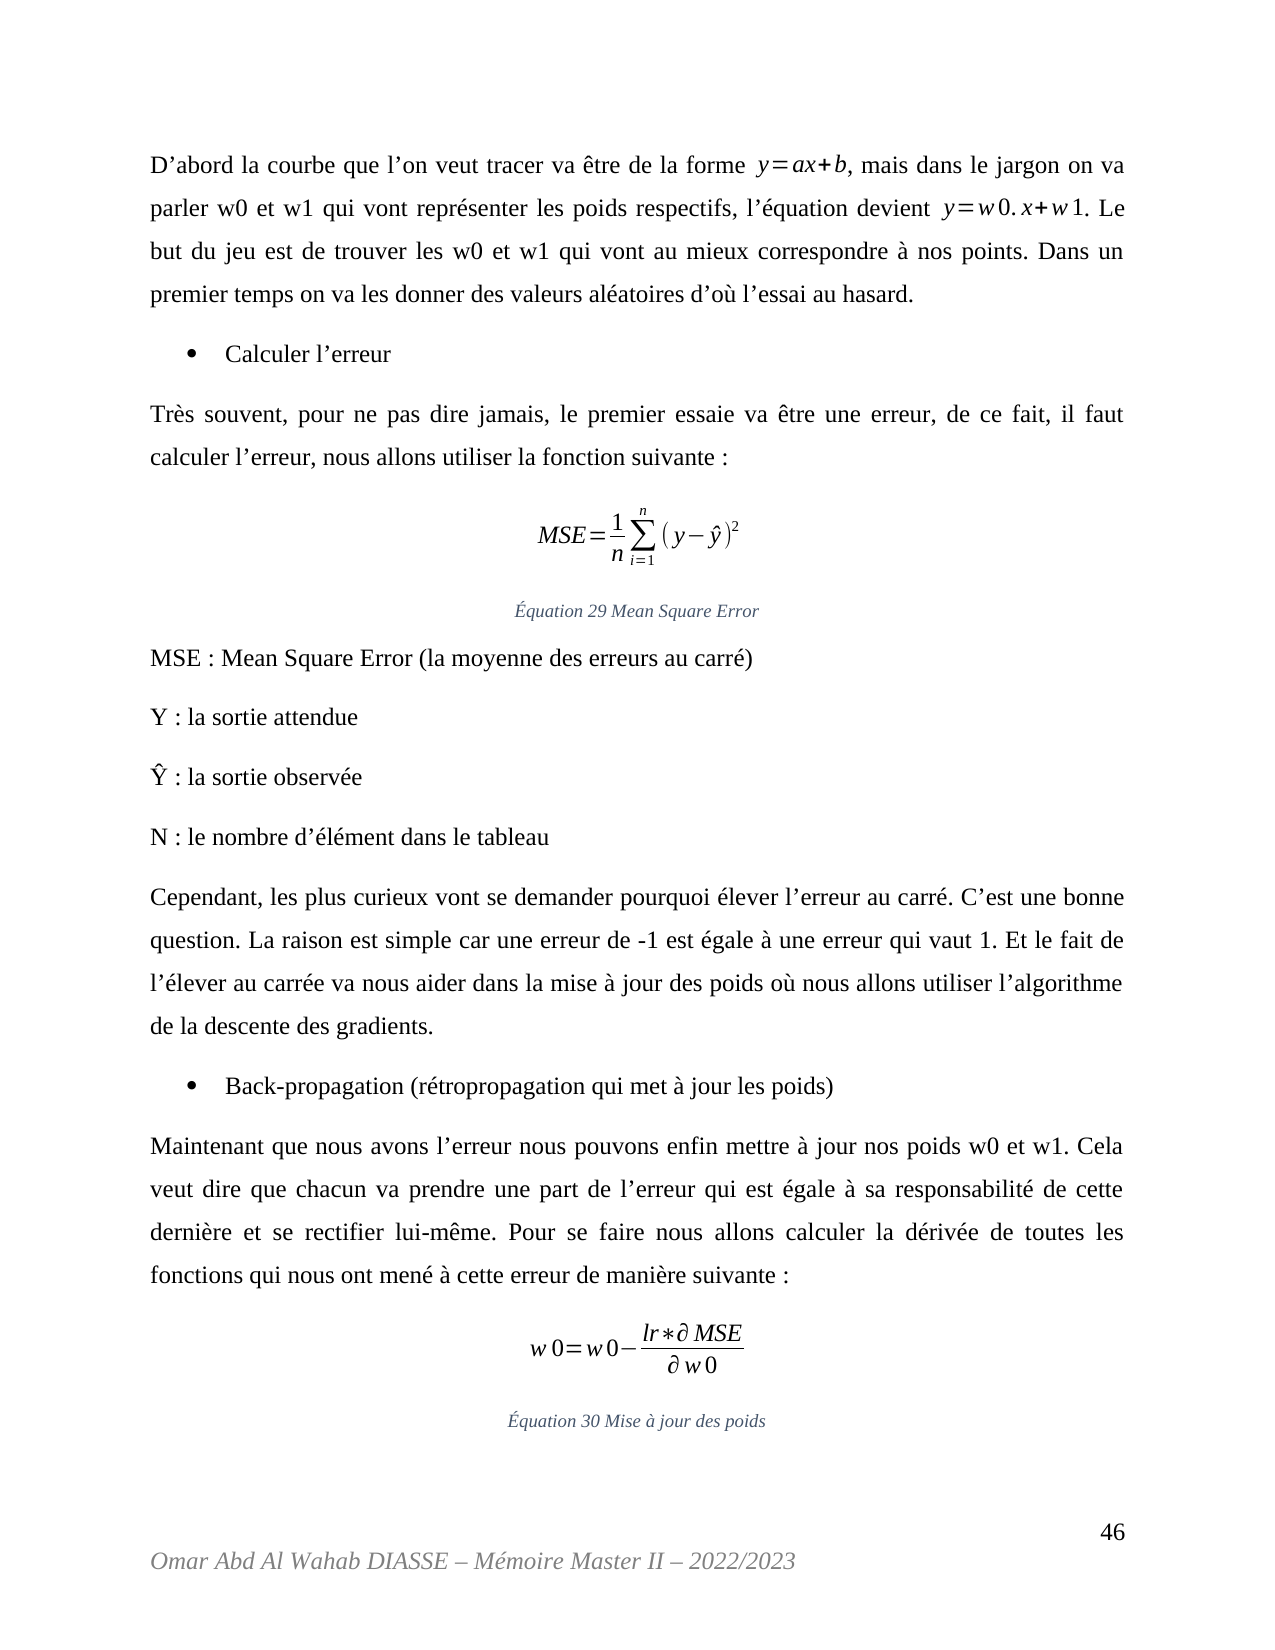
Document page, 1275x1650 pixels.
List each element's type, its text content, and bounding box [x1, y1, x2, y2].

text MSE : Mean Square Error (la moyenne des erreurs au carré) [150, 643, 1125, 671]
list Back-propagation (rétropropagation qui met à jour les poids) [187, 1071, 1125, 1100]
text Très souvent, pour ne pas dire jamais, le premier essaie va être une erreur, de ce fait, il faut calculer l’erreur, nous allons utiliser la fonction suivante : [150, 399, 1125, 471]
list Calculer l’erreur [187, 339, 1125, 368]
text Ŷ : la sortie observée [150, 762, 1125, 791]
text N : le nombre d’élément dans le tableau [150, 822, 1125, 851]
text Maintenant que nous avons l’erreur nous pouvons enfin mettre à jour nos poids w0 et w1. Cela veut dire que chacun va prendre une part de l’erreur qui est égale à sa responsabilité de cette dernière et se rectifier lui-même. Pour se faire nous allons calculer la dérivée de toutes les fonctions qui nous ont mené à cette erreur de manière suivante : [150, 1131, 1125, 1289]
text Équation 30 Mise à jour des poids [150, 1410, 1125, 1431]
text Cependant, les plus curieux vont se demander pourquoi élever l’erreur au carré. C’est une bonne question. La raison est simple car une erreur de -1 est égale à une erreur qui vaut 1. Et le fait de l’élever au carrée va nous aider dans la mise à jour des poids où nous allons utiliser l’algorithme de la descente des gradients. [150, 882, 1125, 1040]
text Y : la sortie attendue [150, 702, 1125, 731]
text D’abord la courbe que l’on veut tracer va être de la forme , mais dans le jargon on va parler w0 et w1 qui vont représenter les poids respectifs, l’équation devient . Le but du jeu est de trouver les w0 et w1 qui vont au mieux correspondre à nos points. Dans un premier temps on va les donner des valeurs aléatoires d’où l’essai au hasard. [150, 150, 1125, 308]
text Équation 29 Mean Square Error [150, 600, 1125, 622]
